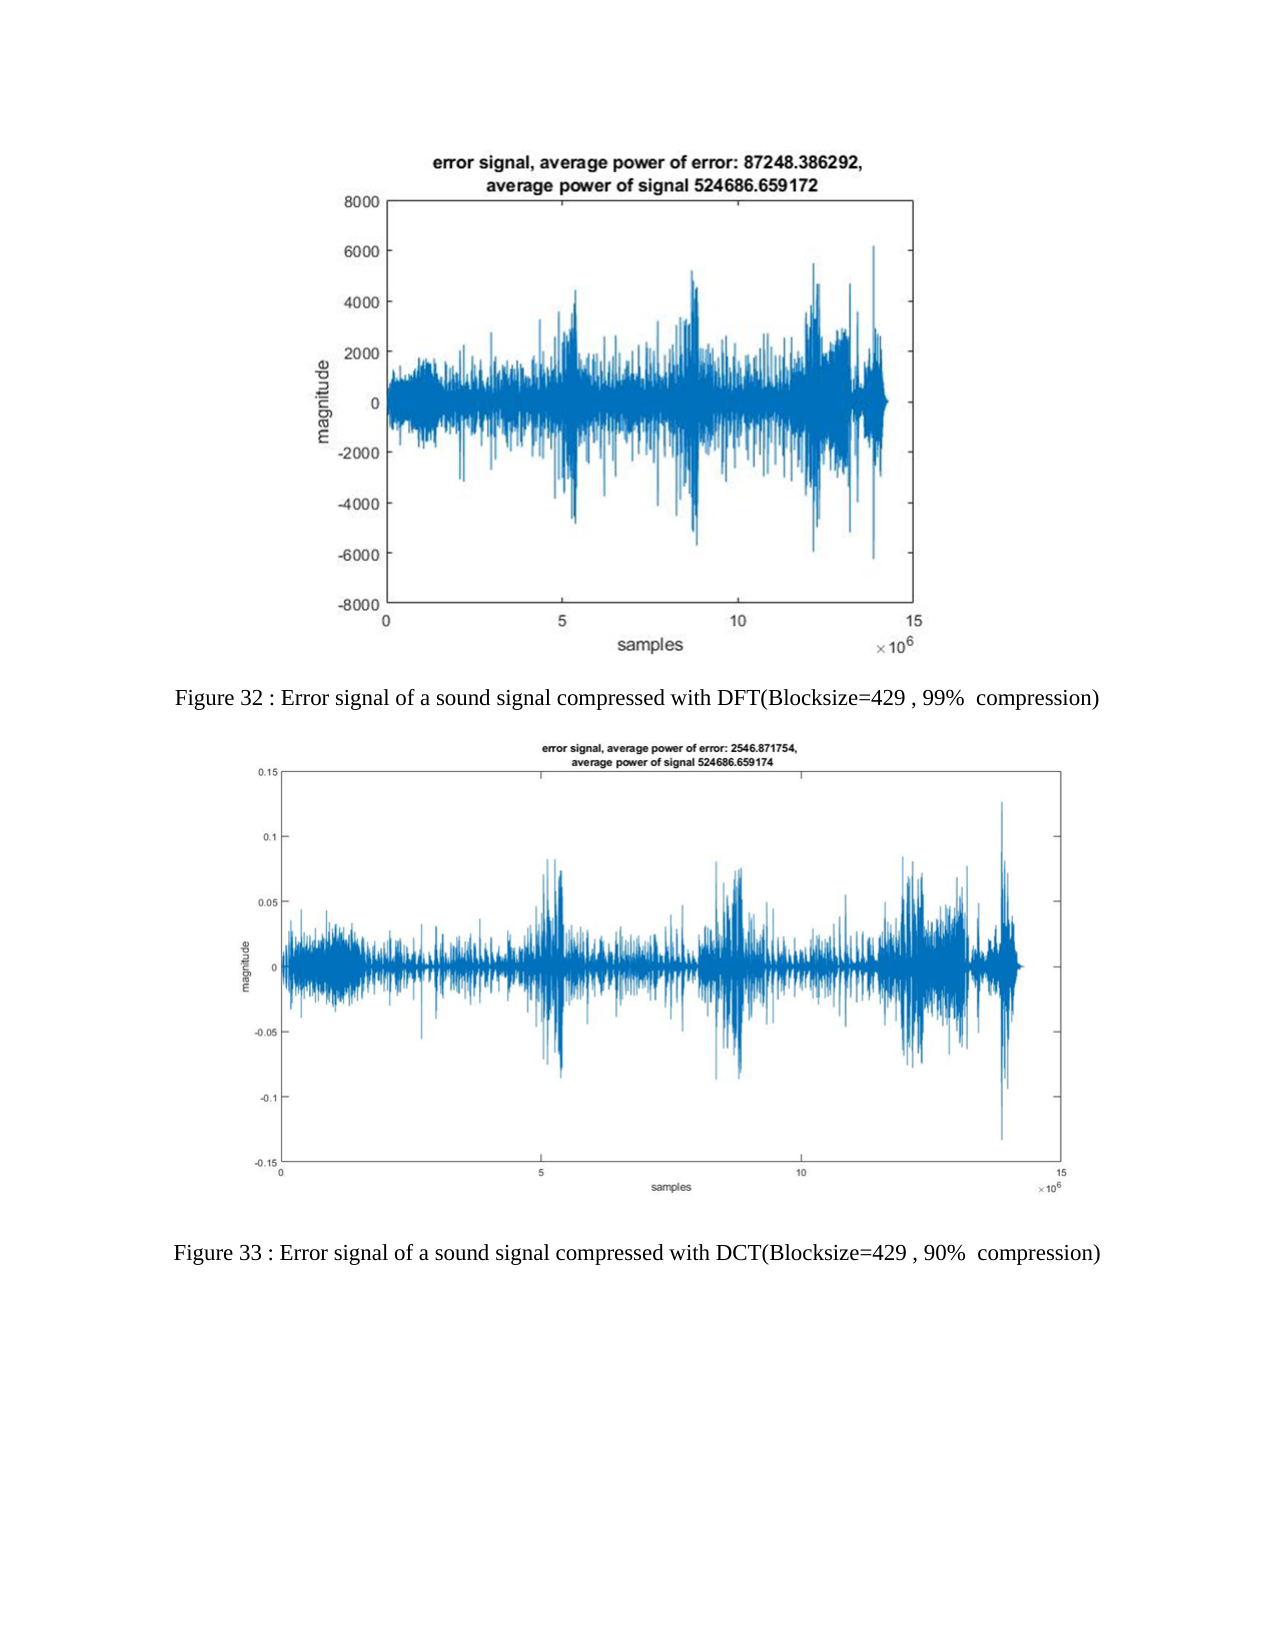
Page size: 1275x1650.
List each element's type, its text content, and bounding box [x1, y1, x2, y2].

text Figure 33 : Error signal of a sound signal compressed with DCT(Blocksize=429 , 90% compression) [150, 1239, 1125, 1266]
picture [298, 150, 978, 659]
picture [150, 735, 1157, 1215]
text Figure 32 : Error signal of a sound signal compressed with DFT(Blocksize=429 , 99% compression) [150, 684, 1125, 710]
